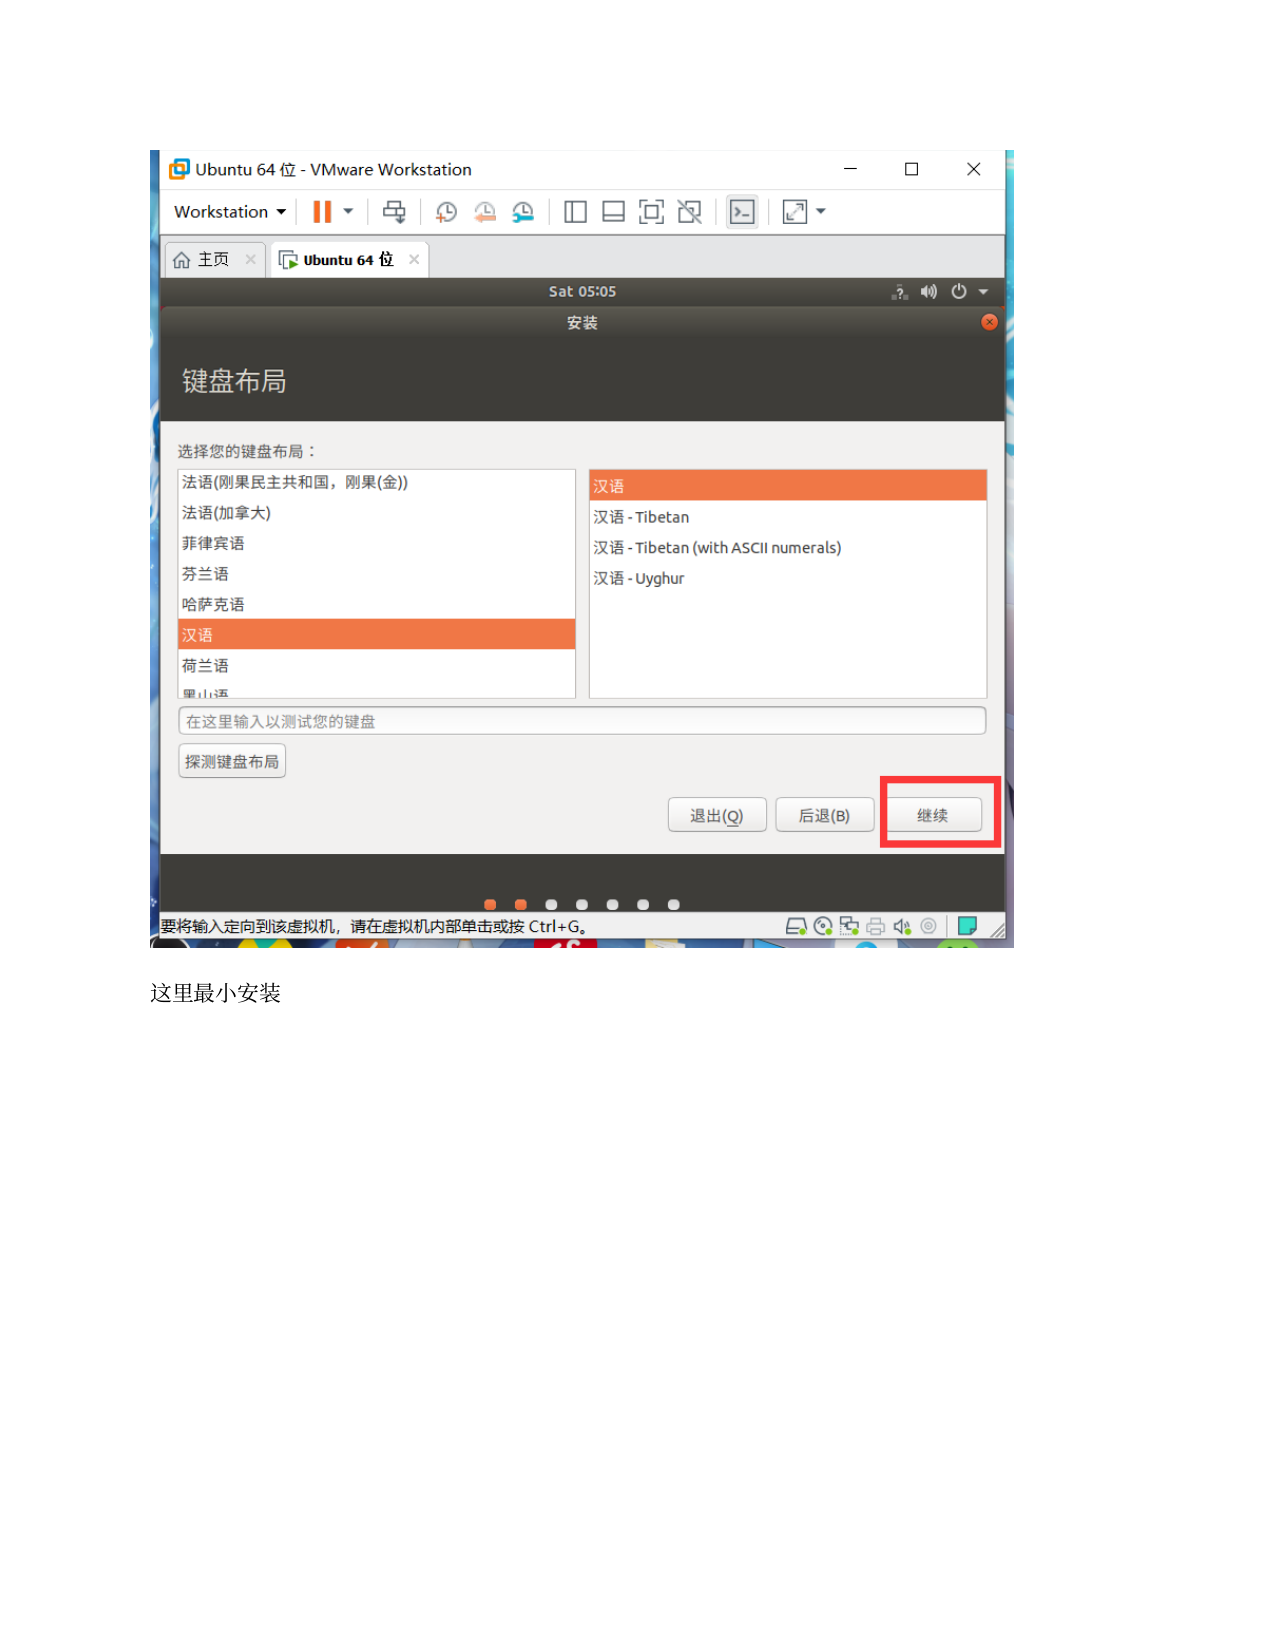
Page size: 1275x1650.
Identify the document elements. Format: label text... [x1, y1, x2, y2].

picture [150, 150, 1014, 948]
text 这里最小安装 [150, 976, 1125, 1007]
